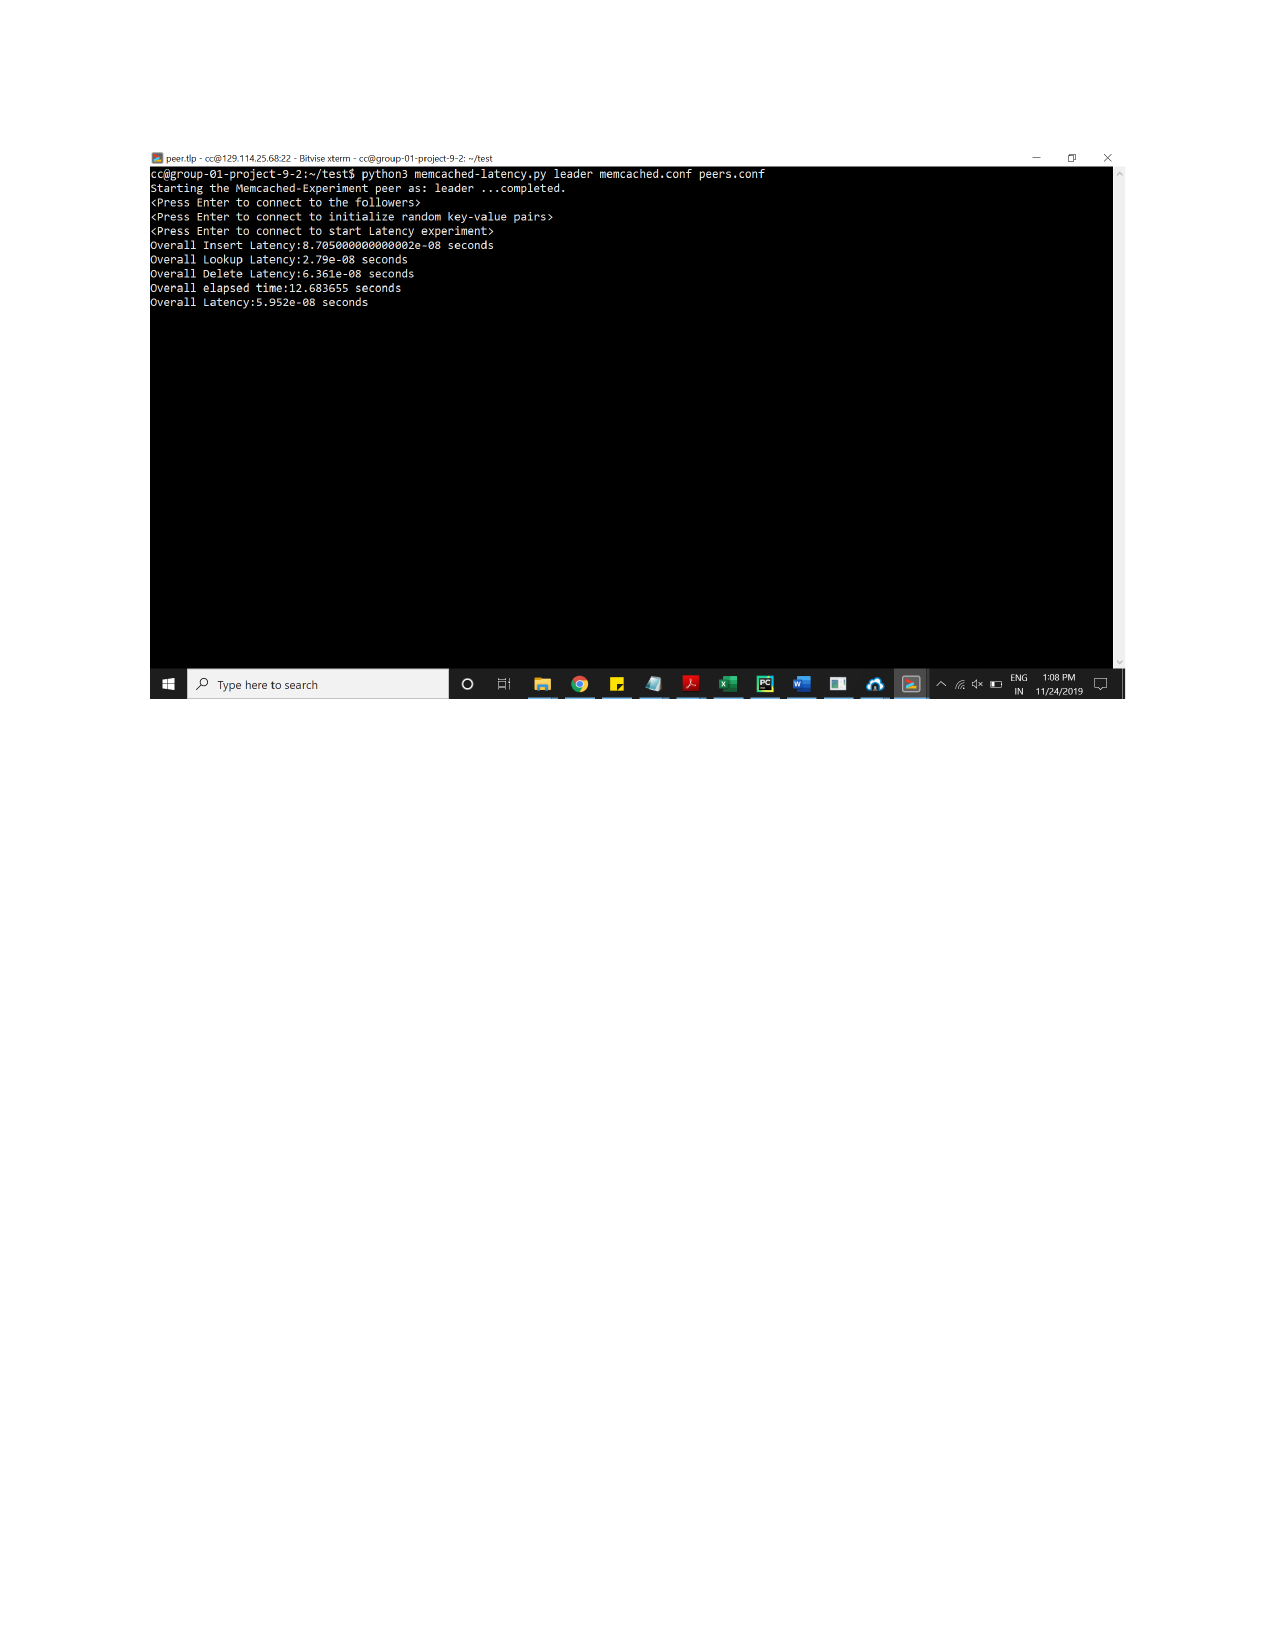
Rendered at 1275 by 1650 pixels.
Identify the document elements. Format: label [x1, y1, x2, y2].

picture [150, 150, 1125, 699]
